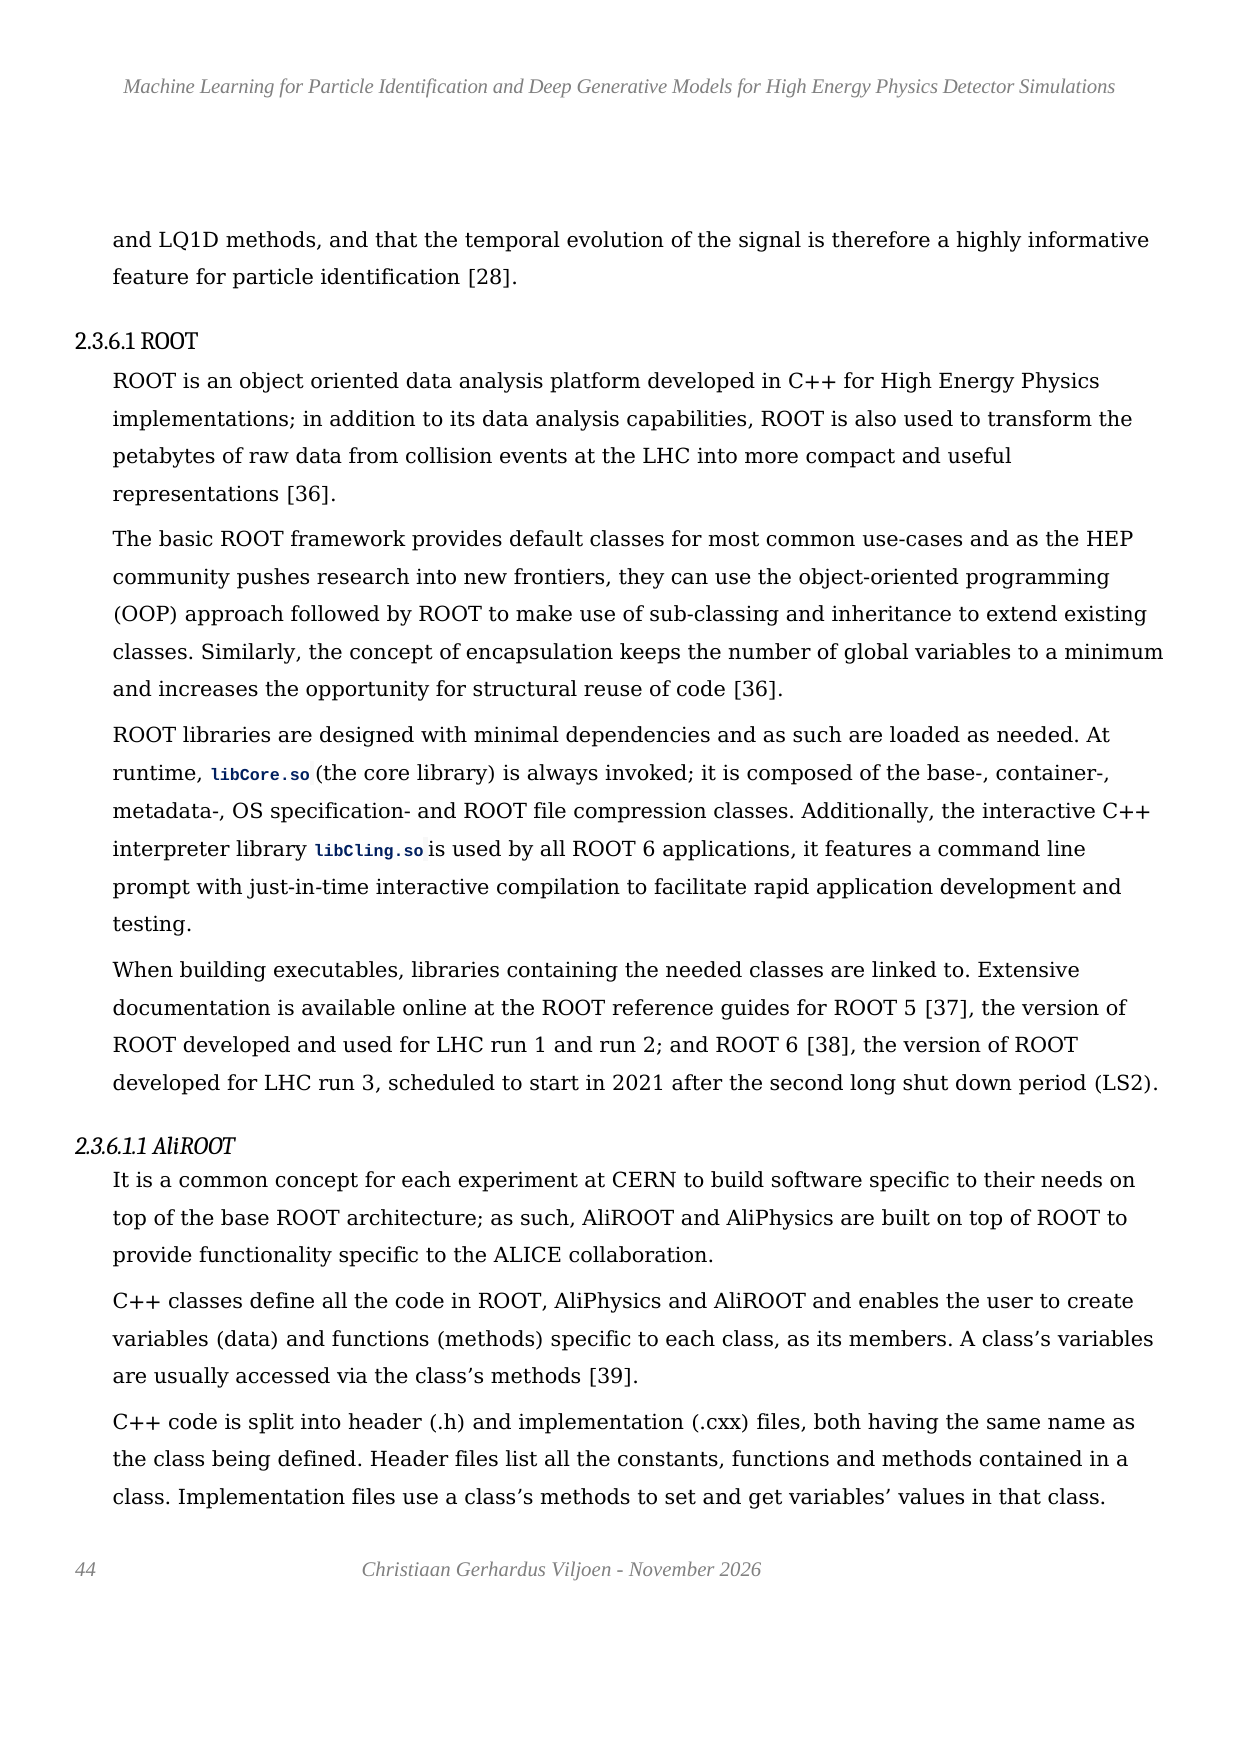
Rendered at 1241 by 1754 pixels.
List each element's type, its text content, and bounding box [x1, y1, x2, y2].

text The basic ROOT framework provides default classes for most common use-cases and as the HEP community pushes research into new frontiers, they can use the object-oriented programming (OOP) approach followed by ROOT to make use of sub-classing and inheritance to extend existing classes. Similarly, the concept of encapsulation keeps the number of global variables to a minimum and increases the opportunity for structural reuse of code . [112, 526, 1165, 701]
text C++ code is split into header (.h) and implementation (.cxx) files, both having the same name as the class being defined. Header files list all the constants, functions and methods contained in a class. Implementation files use a class’s methods to set and get variables’ values in that class. [112, 1409, 1165, 1509]
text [112, 227, 1165, 289]
text ROOT libraries are designed with minimal dependencies and as such are loaded as needed. At runtime, libCore.so (the core library) is always invoked; it is composed of the base-, container-, metadata-, OS specification- and ROOT file compression classes. Additionally, the interactive C++ interpreter library libCling.so is used by all ROOT 6 applications, it features a command line prompt with just-in-time interactive compilation to facilitate rapid application development and testing. [112, 722, 1165, 936]
text It is a common concept for each experiment at CERN to build software specific to their needs on top of the base ROOT architecture; as such, AliROOT and AliPhysics are built on top of ROOT to provide functionality specific to the ALICE collaboration. [112, 1167, 1165, 1267]
subtitle ROOT [75, 327, 1165, 355]
text ROOT is an object oriented data analysis platform developed in C++ for High Energy Physics implementations; in addition to its data analysis capabilities, ROOT is also used to transform the petabytes of raw data from collision events at the LHC into more compact and useful representations . [112, 368, 1165, 505]
text When building executables, libraries containing the needed classes are linked to. Extensive documentation is available online at the ROOT reference guides for ROOT 5 , the version of ROOT developed and used for LHC run 1 and run 2; and ROOT 6 , the version of ROOT developed for LHC run 3, scheduled to start in 2021 after the second long shut down period (LS2). [112, 957, 1165, 1094]
text C++ classes define all the code in ROOT, AliPhysics and AliROOT and enables the user to create variables (data) and functions (methods) specific to each class, as its members. A class’s variables are usually accessed via the class’s methods . [112, 1288, 1165, 1388]
subtitle AliROOT [75, 1132, 1165, 1161]
